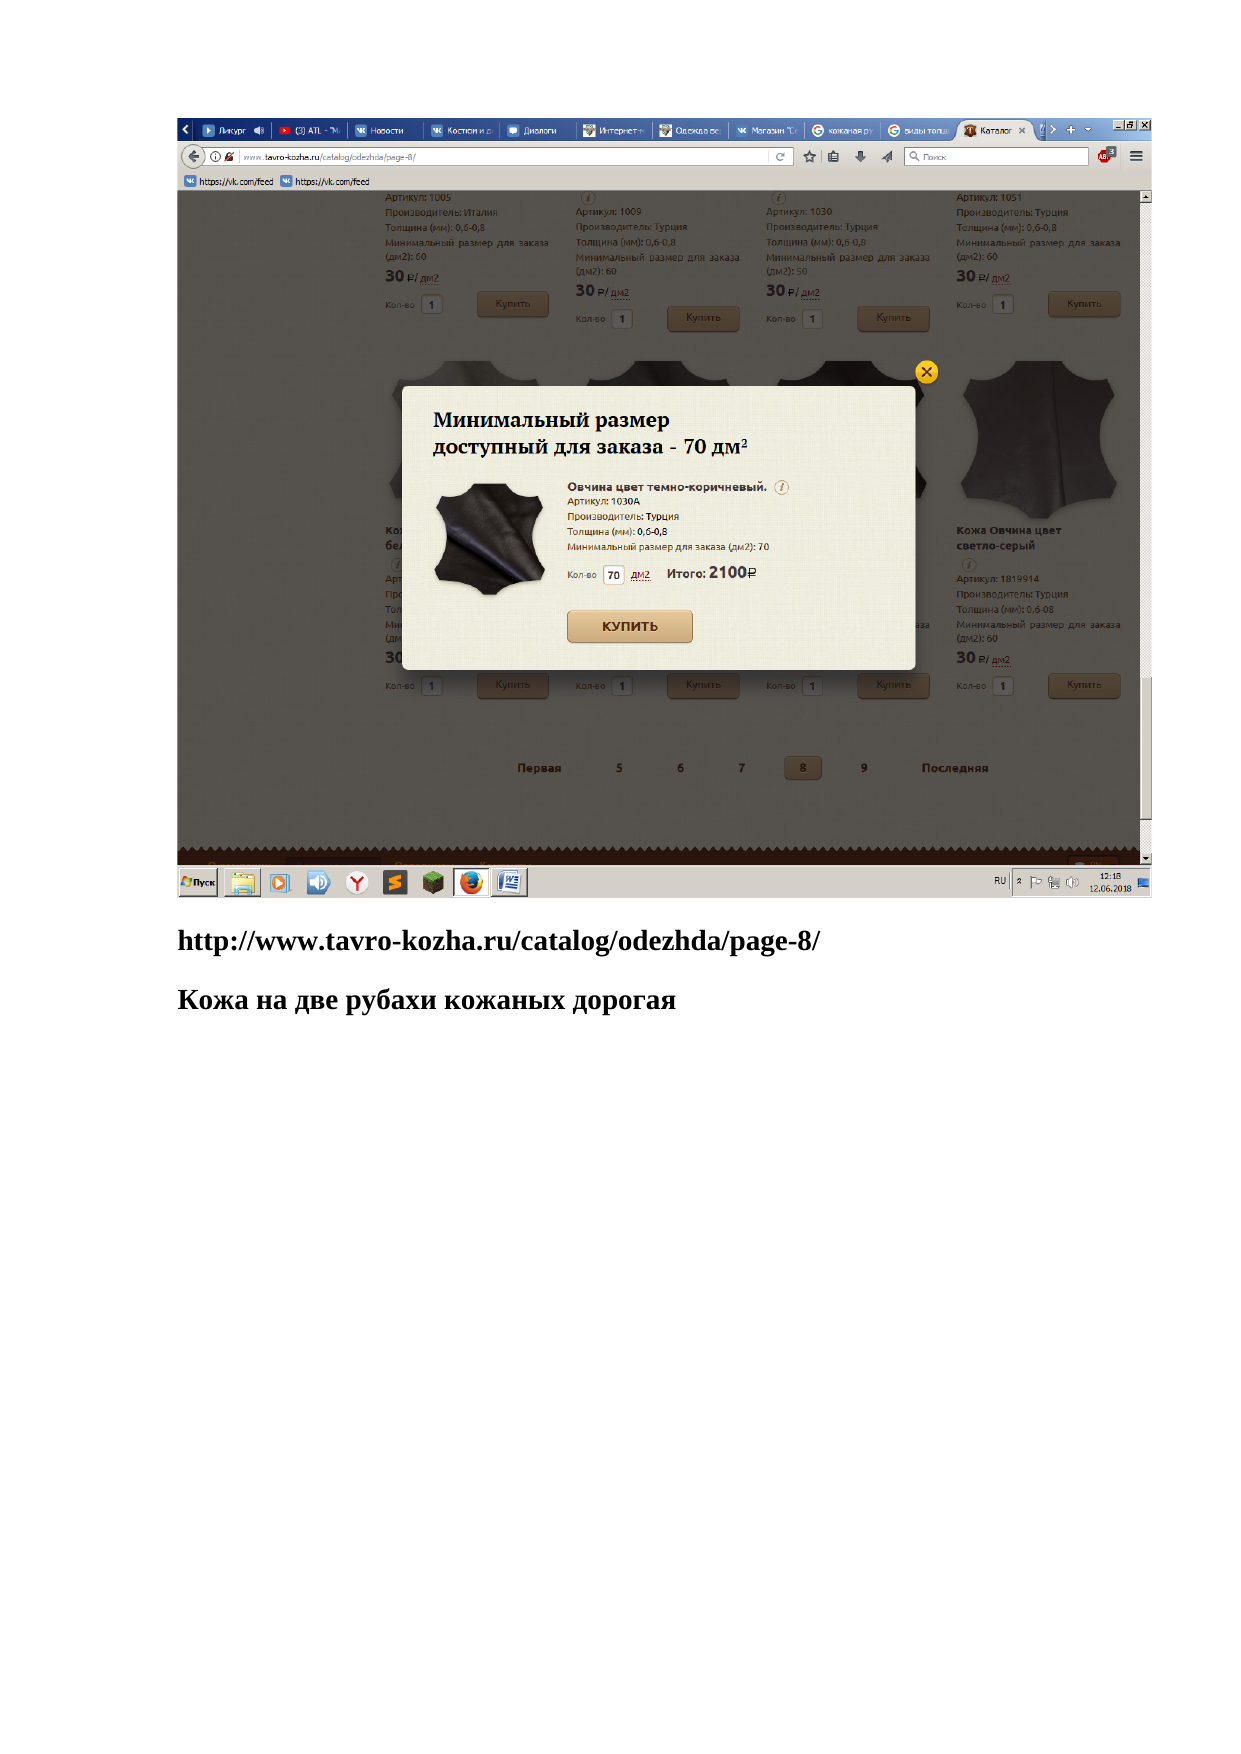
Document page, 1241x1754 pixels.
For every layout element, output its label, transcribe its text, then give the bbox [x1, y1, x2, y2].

text Кожа на две рубахи кожаных дорогая [177, 982, 1152, 1016]
text http://www.tavro-kozha.ru/catalog/odezhda/page-8/ [177, 923, 1152, 956]
picture [177, 118, 1152, 898]
